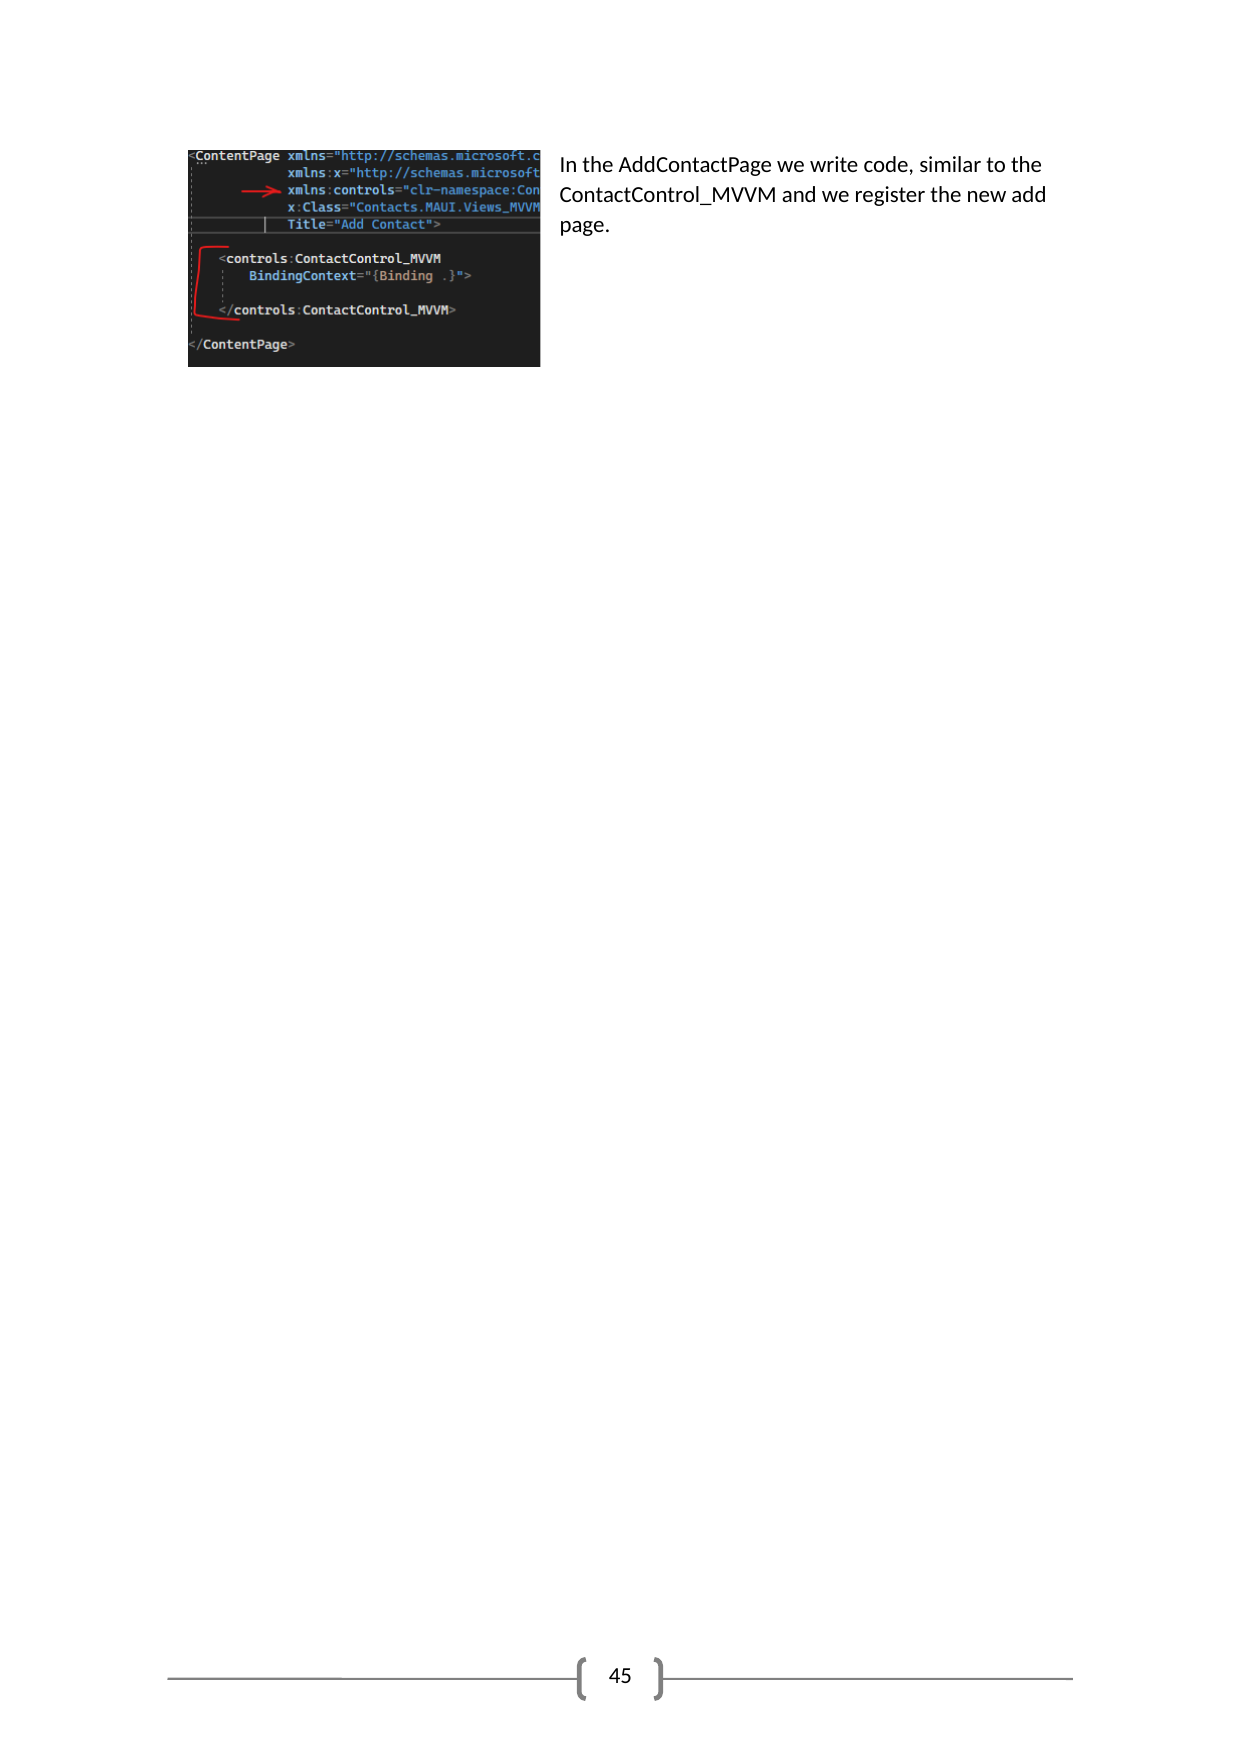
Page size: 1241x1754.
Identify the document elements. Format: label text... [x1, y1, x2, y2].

picture [187, 150, 540, 366]
text In the AddContactPage we write code, similar to the ContactControl_MVVM and we register the new add page. [540, 150, 1053, 238]
